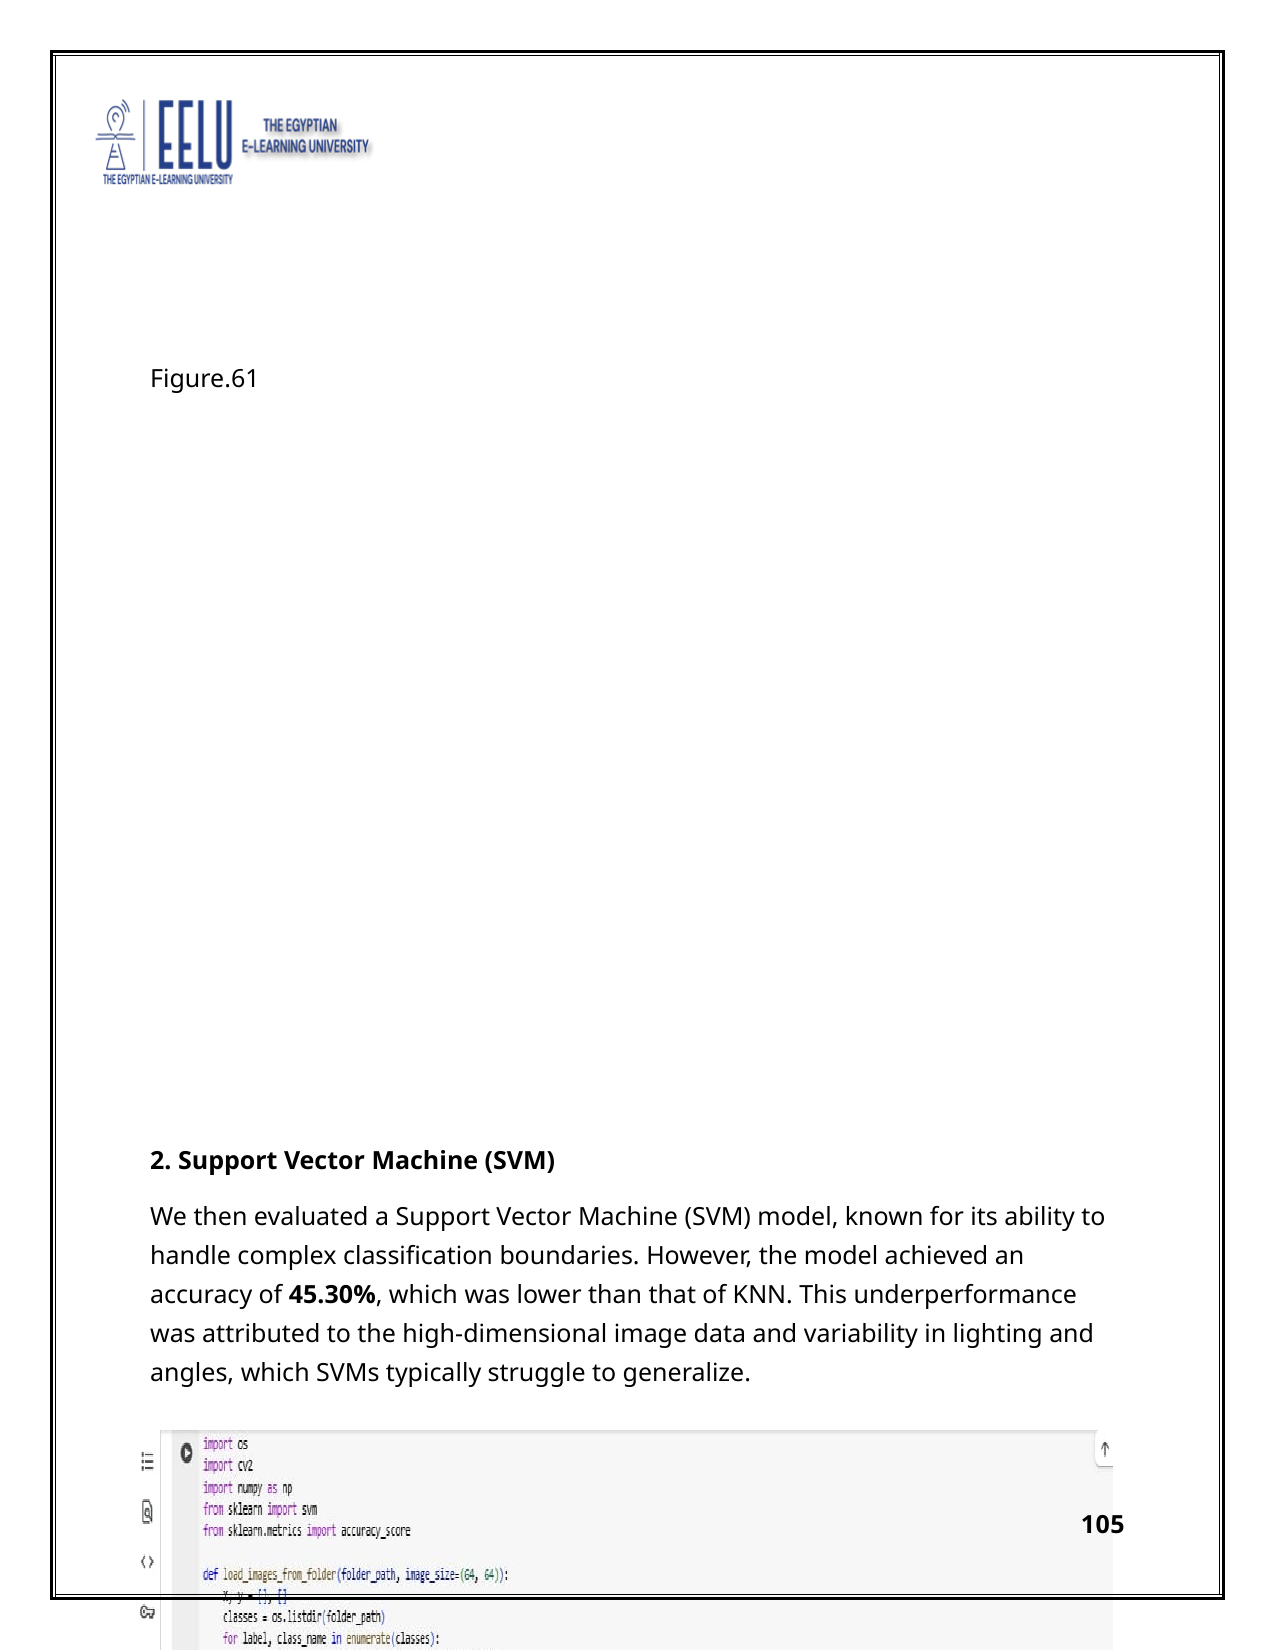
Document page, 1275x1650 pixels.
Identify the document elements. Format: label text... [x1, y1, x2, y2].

picture [80, 75, 374, 188]
text We then evaluated a Support Vector Machine (SVM) model, known for its ability to handle complex classification boundaries. However, the model achieved an accuracy of 45.30%, which was lower than that of KNN. This underperformance was attributed to the high-dimensional image data and variability in lighting and angles, which SVMs typically struggle to generalize. [150, 1198, 1125, 1389]
picture [138, 1600, 1114, 1650]
picture [138, 1430, 1114, 1594]
text Figure.61 [150, 361, 1125, 395]
text 2. Support Vector Machine (SVM) [150, 1142, 1125, 1176]
